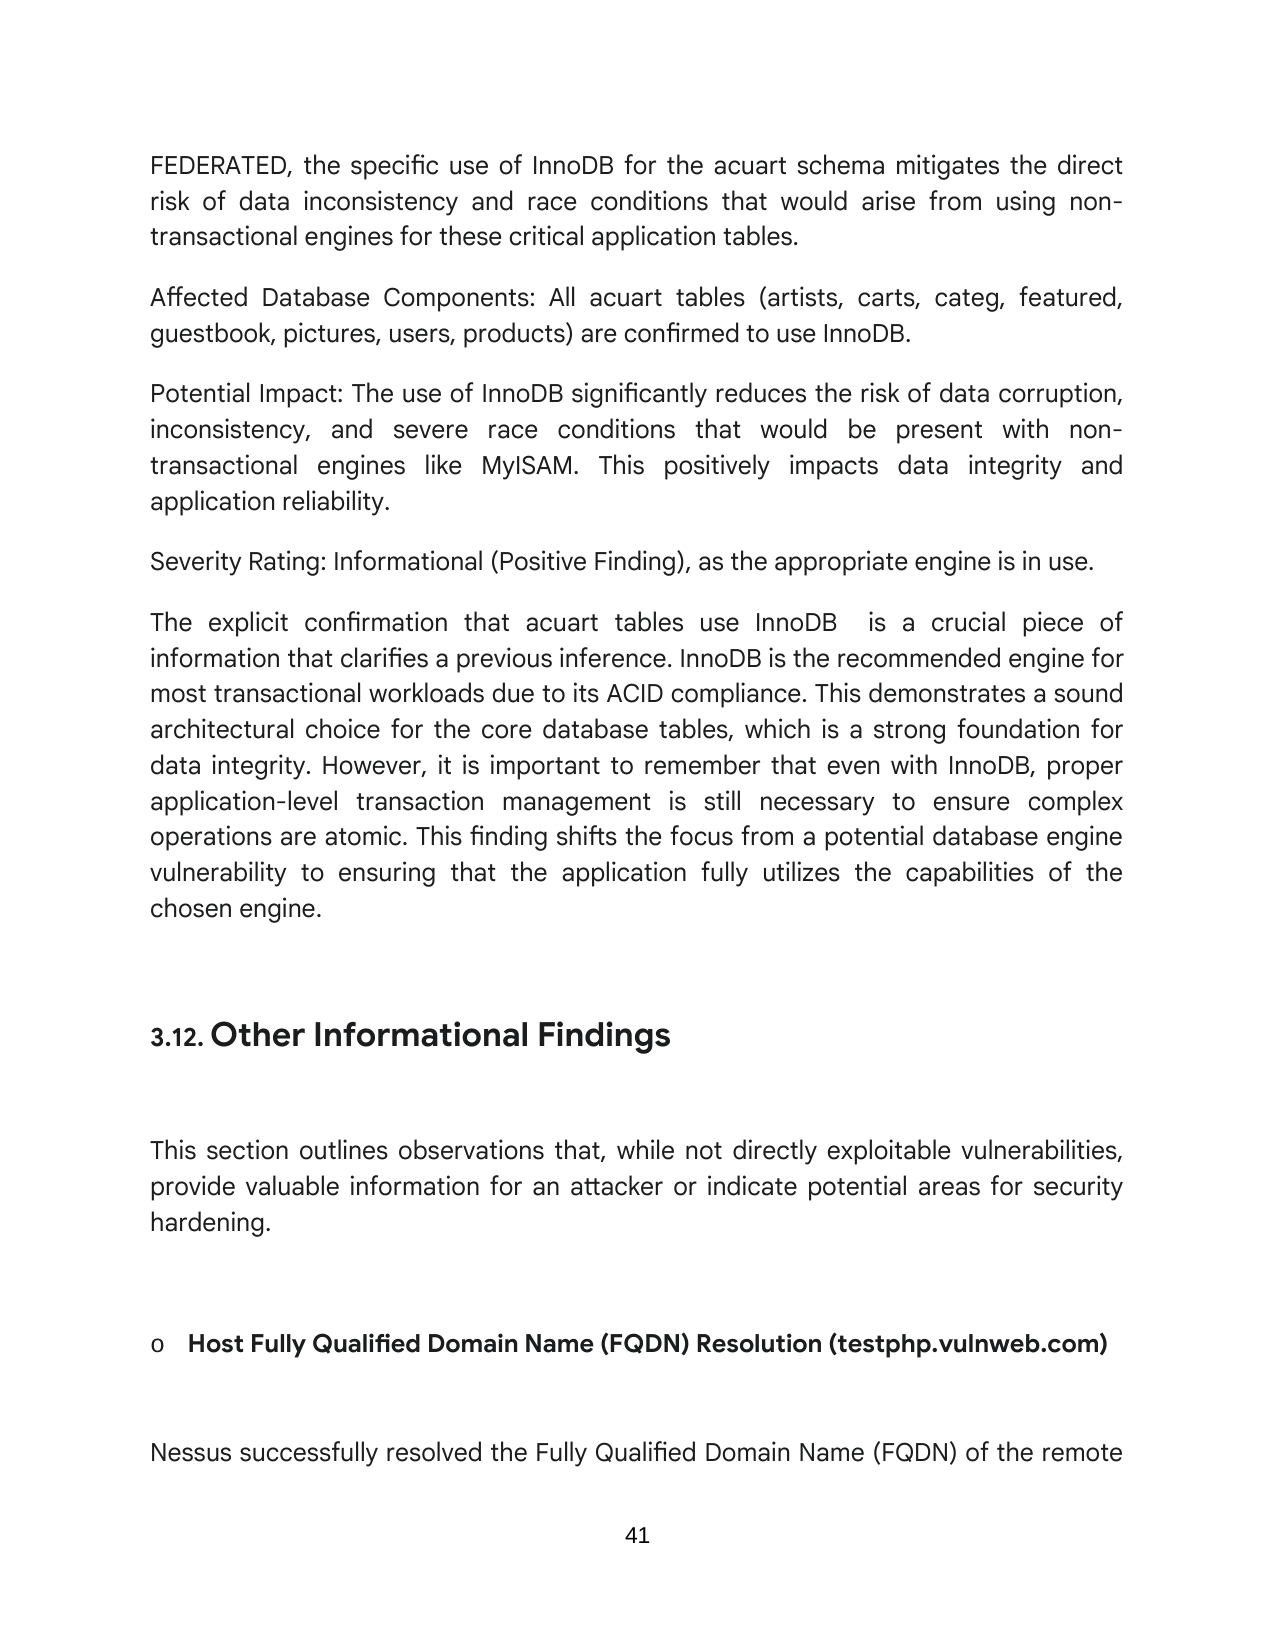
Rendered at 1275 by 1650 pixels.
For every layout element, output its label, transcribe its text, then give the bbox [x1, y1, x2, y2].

subtitle 3.12. Other Informational Findings [150, 1014, 1125, 1056]
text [150, 150, 1125, 253]
text Severity Rating: Informational (Positive Finding), as the appropriate engine is in use. [150, 547, 1125, 578]
text Affected Database Components: All acuart tables (artists, carts, categ, featured, guestbook, pictures, users, products) are confirmed to use InnoDB. [150, 282, 1125, 349]
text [150, 1438, 1125, 1469]
text The explicit confirmation that acuart tables use InnoDB is a crucial piece of information that clarifies a previous inference. InnoDB is the recommended engine for most transactional workloads due to its ACID compliance. This demonstrates a sound architectural choice for the core database tables, which is a strong foundation for data integrity. However, it is important to remember that even with InnoDB, proper application-level transaction management is still necessary to ensure complex operations are atomic. This finding shifts the focus from a potential database engine vulnerability to ensuring that the application fully utilizes the capabilities of the chosen engine. [150, 607, 1125, 924]
subtitle Host Fully Qualified Domain Name (FQDN) Resolution (testphp.vulnweb.com) [150, 1328, 1125, 1360]
text This section outlines observations that, while not directly exploitable vulnerabilities, provide valuable information for an attacker or indicate potential areas for security hardening. [150, 1135, 1125, 1238]
text Potential Impact: The use of InnoDB significantly reduces the risk of data corruption, inconsistency, and severe race conditions that would be present with non-transactional engines like MyISAM. This positively impacts data integrity and application reliability. [150, 379, 1125, 517]
